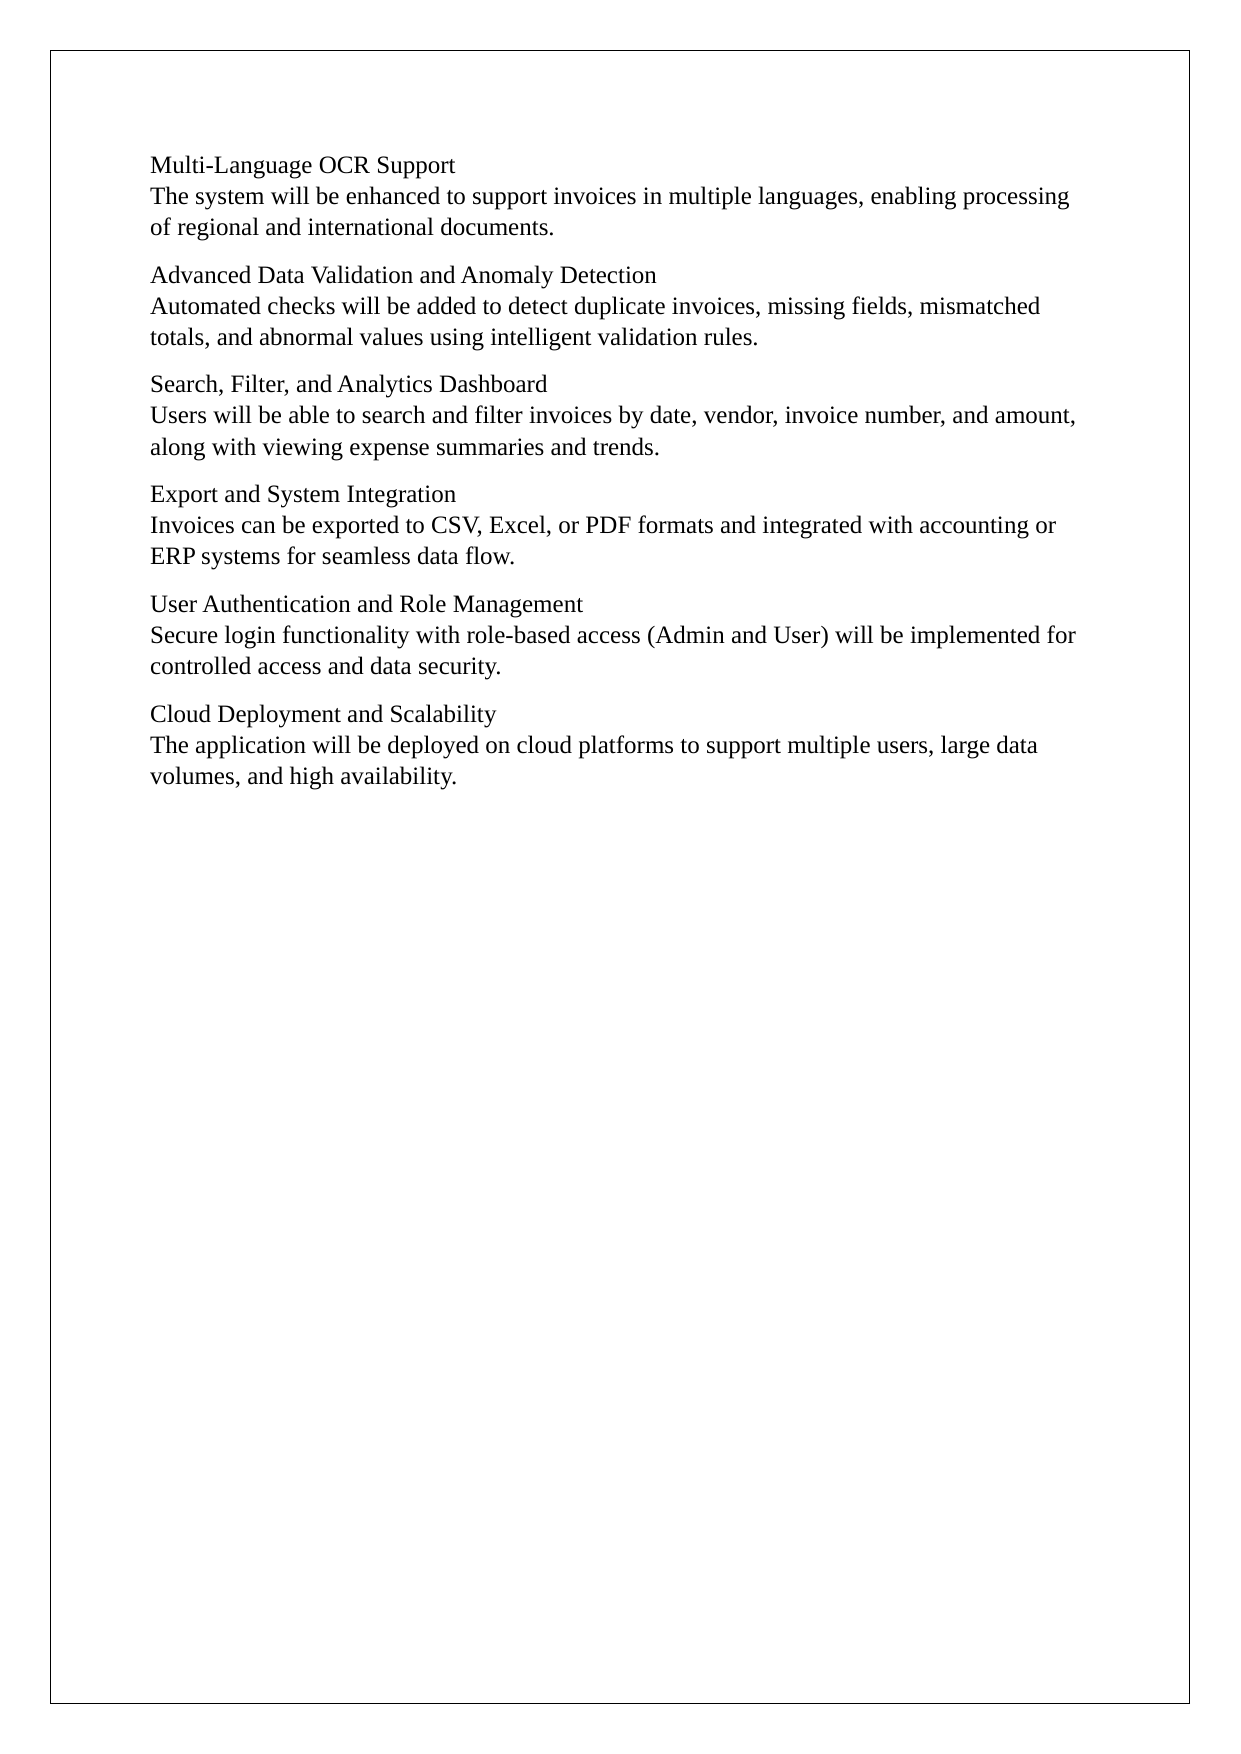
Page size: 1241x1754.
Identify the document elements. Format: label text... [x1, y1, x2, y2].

list Cloud Deployment and Scalability The application will be deployed on cloud platforms to support multiple users, large data volumes, and high availability. [150, 699, 1090, 790]
list User Authentication and Role Management Secure login functionality with role-based access (Admin and User) will be implemented for controlled access and data security. [150, 589, 1090, 680]
list Advanced Data Validation and Anomaly Detection Automated checks will be added to detect duplicate invoices, missing fields, mismatched totals, and abnormal values using intelligent validation rules. [150, 260, 1090, 351]
list Multi-Language OCR Support The system will be enhanced to support invoices in multiple languages, enabling processing of regional and international documents. [150, 150, 1090, 241]
list Export and System Integration Invoices can be exported to CSV, Excel, or PDF formats and integrated with accounting or ERP systems for seamless data flow. [150, 479, 1090, 570]
list Search, Filter, and Analytics Dashboard Users will be able to search and filter invoices by date, vendor, invoice number, and amount, along with viewing expense summaries and trends. [150, 369, 1090, 460]
